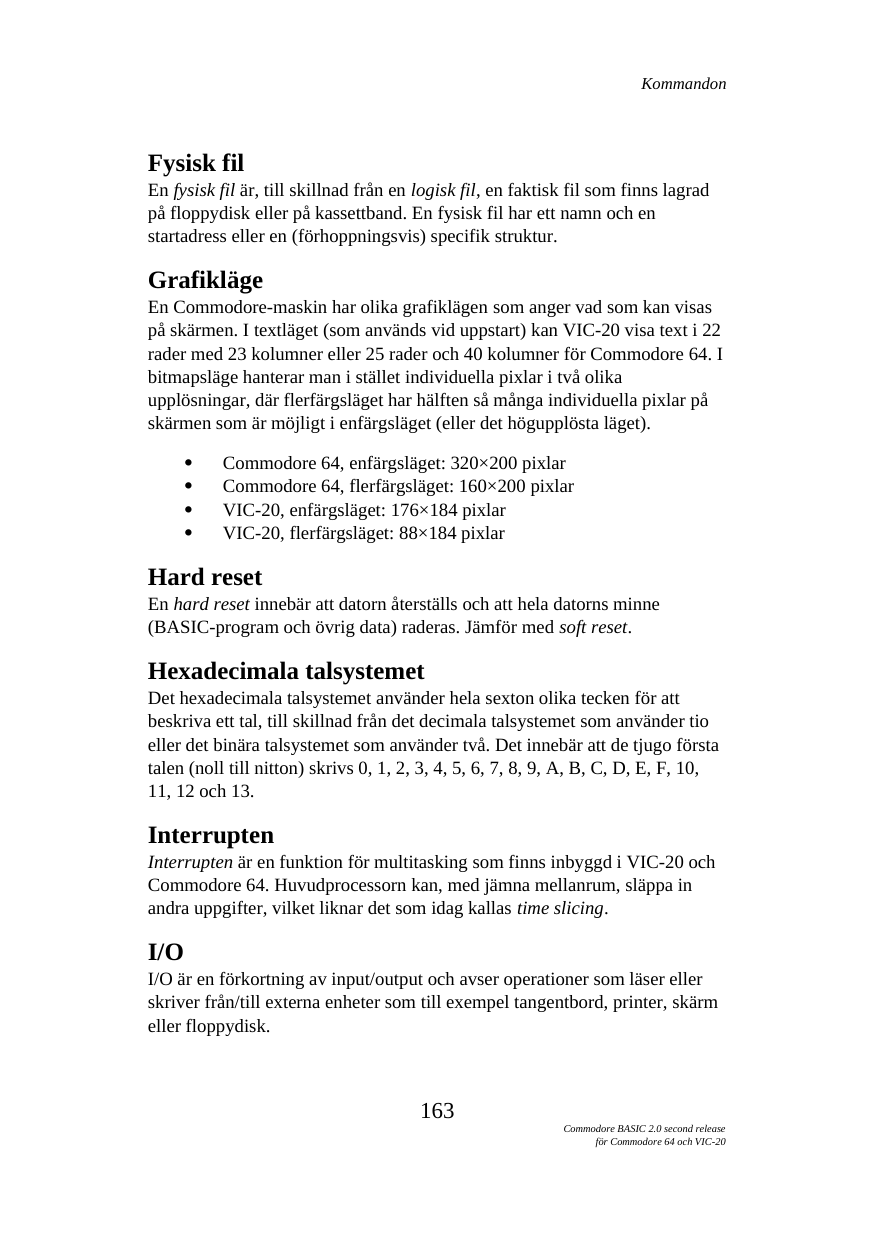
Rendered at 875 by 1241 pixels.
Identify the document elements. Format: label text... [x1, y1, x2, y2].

text En hard reset innebär att datorn återställs och att hela datorns minne (BASIC-program och övrig data) raderas. Jämför med soft reset. [148, 593, 726, 638]
text En Commodore-maskin har olika grafiklägen som anger vad som kan visas på skärmen. I textläget (som används vid uppstart) kan VIC-20 visa text i 22 rader med 23 kolumner eller 25 rader och 40 kolumner för Commodore 64. I bitmapsläge hanterar man i stället individuella pixlar i två olika upplösningar, där flerfärgsläget har hälften så många individuella pixlar på skärmen som är möjligt i enfärgsläget (eller det högupplösta läget). [148, 296, 726, 434]
list VIC-20, flerfärgsläget: 88×184 pixlar [185, 522, 726, 543]
subtitle Interrupten [148, 820, 726, 848]
subtitle Grafikläge [148, 265, 726, 294]
list Commodore 64, flerfärgsläget: 160×200 pixlar [185, 475, 726, 497]
list Commodore 64, enfärgsläget: 320×200 pixlar [185, 452, 726, 474]
subtitle Fysisk fil [148, 148, 726, 176]
subtitle I/O [148, 937, 726, 966]
list VIC-20, enfärgsläget: 176×184 pixlar [185, 499, 726, 520]
text I/O är en förkortning av input/output och avser operationer som läser eller skriver från/till externa enheter som till exempel tangentbord, printer, skärm eller floppydisk. [148, 968, 726, 1036]
subtitle Hexadecimala talsystemet [148, 656, 726, 685]
text Det hexadecimala talsystemet använder hela sexton olika tecken för att beskriva ett tal, till skillnad från det decimala talsystemet som använder tio eller det binära talsystemet som använder två. Det innebär att de tjugo första talen (noll till nitton) skrivs 0, 1, 2, 3, 4, 5, 6, 7, 8, 9, A, B, C, D, E, F, 10, 11, 12 och 13. [148, 687, 726, 801]
text En fysisk fil är, till skillnad från en logisk fil, en faktisk fil som finns lagrad på floppydisk eller på kassettband. En fysisk fil har ett namn och en startadress eller en (förhoppningsvis) specifik struktur. [148, 179, 726, 247]
text Interrupten är en funktion för multitasking som finns inbyggd i VIC-20 och Commodore 64. Huvudprocessorn kan, med jämna mellanrum, släppa in andra uppgifter, vilket liknar det som idag kallas time slicing. [148, 851, 726, 919]
subtitle Hard reset [148, 562, 726, 591]
